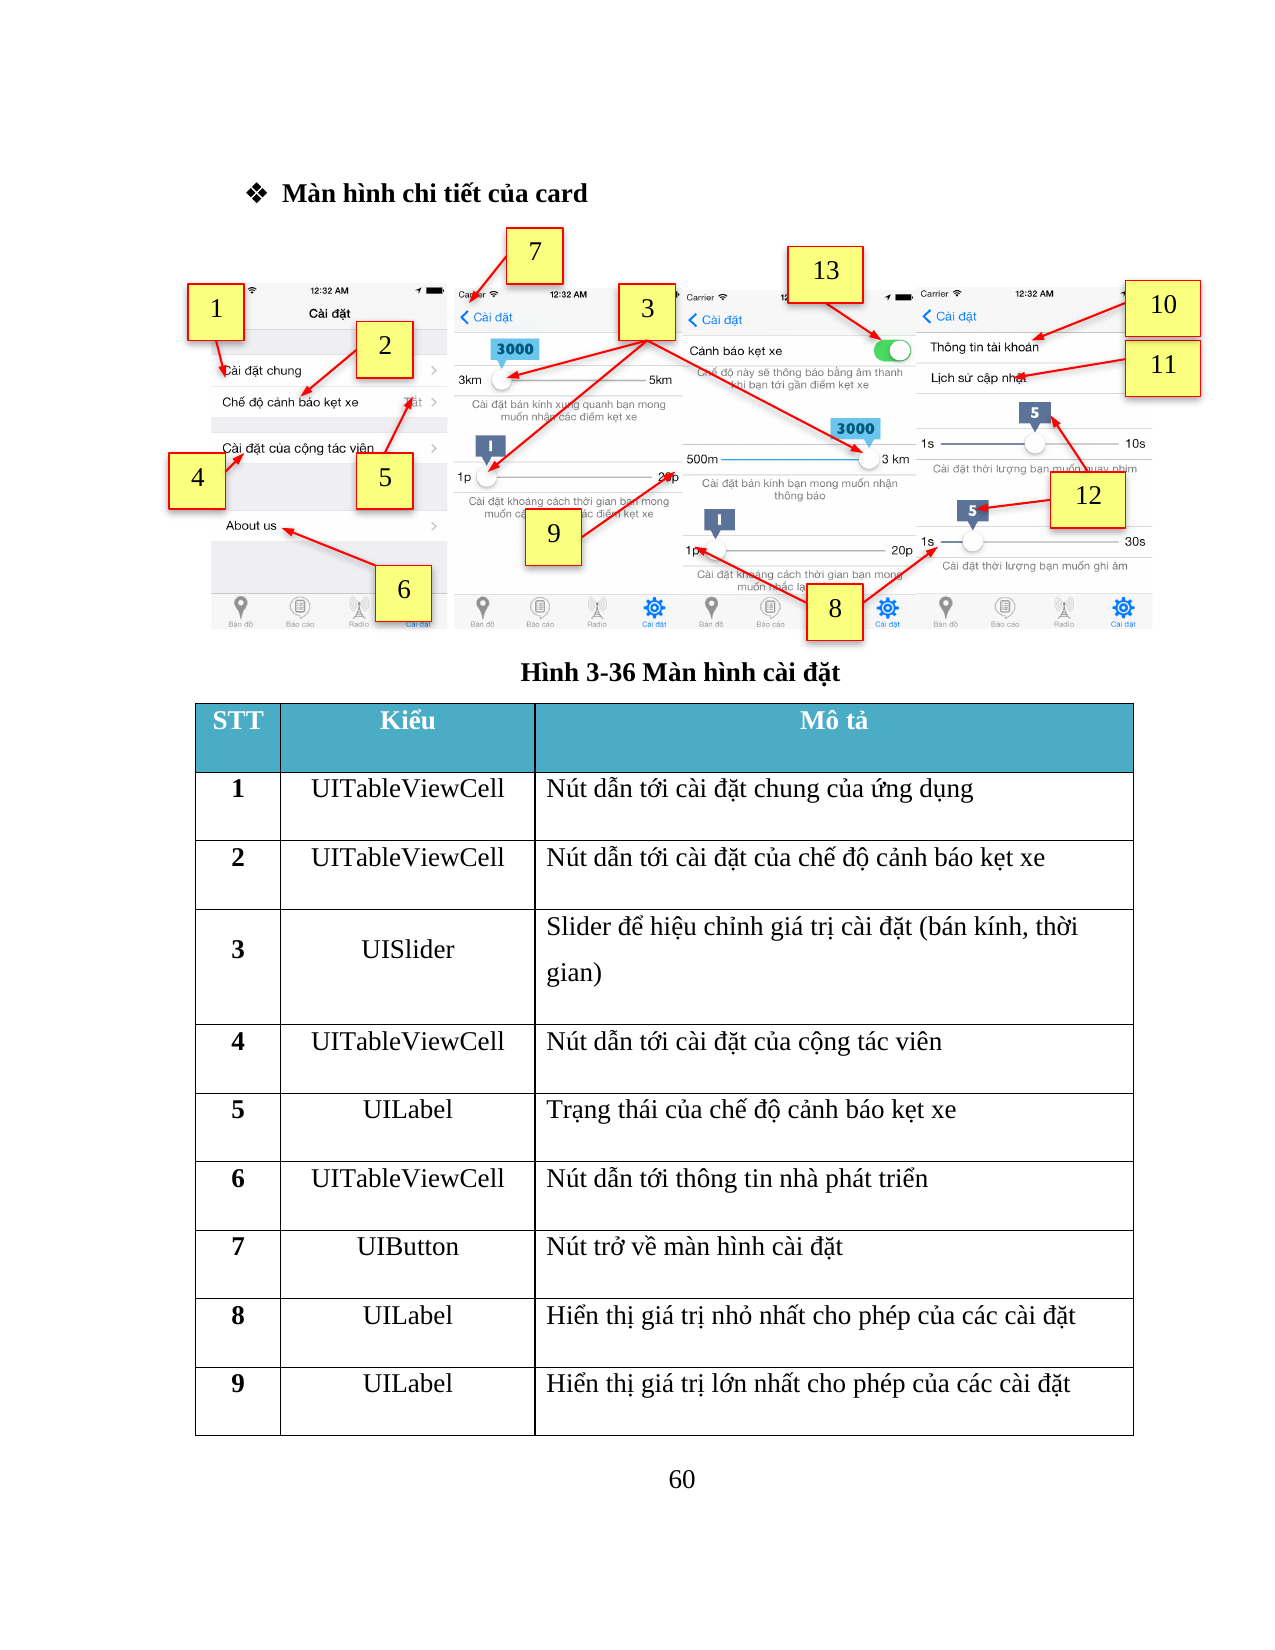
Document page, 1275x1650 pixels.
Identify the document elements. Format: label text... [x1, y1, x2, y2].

table_cell 8 [196, 1299, 280, 1367]
table_cell UITableViewCell [281, 773, 534, 840]
table_cell UISlider [281, 910, 534, 1024]
table_cell 7 [196, 1231, 280, 1298]
text Hình 3-9 Màn hình cài đặt [207, 656, 1154, 687]
picture [211, 283, 448, 629]
table_cell 1 [196, 773, 280, 840]
table_cell Nút dẫn tới cài đặt của chế độ cảnh báo kẹt xe [536, 841, 1133, 909]
table_cell 5 [196, 1094, 280, 1161]
table_cell 2 [196, 841, 280, 909]
table_cell Trạng thái của chế độ cảnh báo kẹt xe [536, 1094, 1133, 1161]
table_cell Nút trở về màn hình cài đặt [536, 1231, 1133, 1298]
table_cell UILabel [281, 1368, 534, 1435]
table_cell UITableViewCell [281, 1162, 534, 1229]
table_cell Hiển thị giá trị nhỏ nhất cho phép của các cài đặt [536, 1299, 1133, 1367]
table_header Kiểu [281, 704, 534, 772]
table_cell Slider để hiệu chỉnh giá trị cài đặt (bán kính, thời gian) [536, 910, 1133, 1024]
table_cell UITableViewCell [281, 1025, 534, 1092]
table_cell UILabel [281, 1299, 534, 1367]
table_cell UILabel [281, 1094, 534, 1161]
table_cell UIButton [281, 1231, 534, 1298]
table_cell 4 [196, 1025, 280, 1092]
picture [454, 287, 1153, 629]
table_header STT [196, 704, 280, 772]
table_cell 9 [196, 1368, 280, 1435]
table_cell 6 [196, 1162, 280, 1229]
table_header Mô tả [536, 704, 1133, 772]
table_cell Nút dẫn tới thông tin nhà phát triển [536, 1162, 1133, 1229]
table_cell Hiển thị giá trị lớn nhất cho phép của các cài đặt [536, 1368, 1133, 1435]
list Màn hình chi tiết của card [244, 177, 1157, 208]
table_cell Nút dẫn tới cài đặt chung của ứng dụng [536, 773, 1133, 840]
table_cell 3 [196, 910, 280, 1024]
table_cell UITableViewCell [281, 841, 534, 909]
table_cell Nút dẫn tới cài đặt của cộng tác viên [536, 1025, 1133, 1092]
